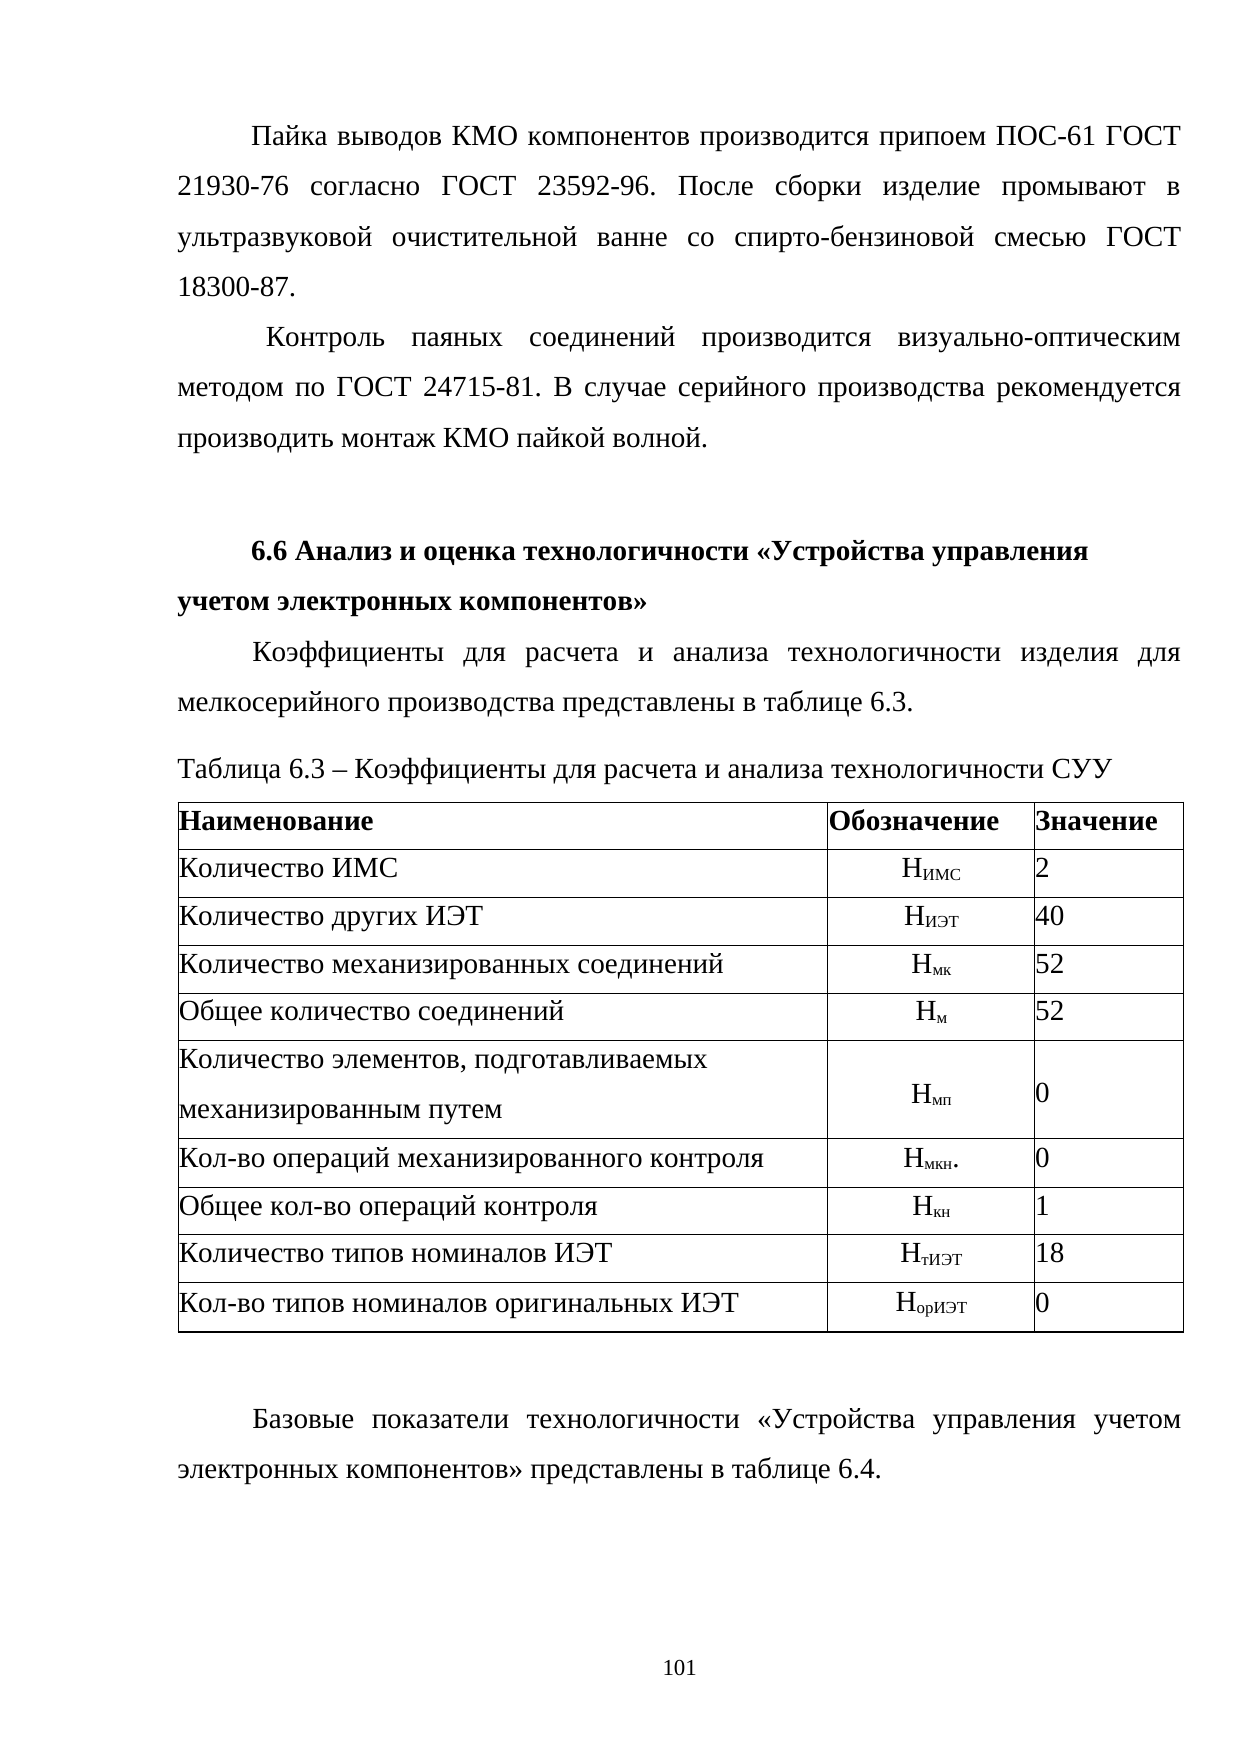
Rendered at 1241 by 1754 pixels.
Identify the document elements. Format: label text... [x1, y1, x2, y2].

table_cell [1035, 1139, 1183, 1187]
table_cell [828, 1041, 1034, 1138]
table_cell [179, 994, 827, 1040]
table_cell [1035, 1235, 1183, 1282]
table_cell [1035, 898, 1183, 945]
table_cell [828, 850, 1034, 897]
text Таблица 6.3 – Коэффициенты для расчета и анализа технологичности СУУ [177, 751, 1182, 785]
text Коэффициенты для расчета и анализа технологичности изделия для мелкосерийного производства представлены в таблице 6.3. [177, 634, 1182, 717]
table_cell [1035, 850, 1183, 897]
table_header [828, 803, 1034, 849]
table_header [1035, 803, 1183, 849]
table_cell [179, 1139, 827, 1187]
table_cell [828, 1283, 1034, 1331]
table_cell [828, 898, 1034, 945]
text Контроль паяных соединений производится визуально-оптическим методом по ГОСТ 24715-81. В случае серийного производства рекомендуется производить монтаж КМО пайкой волной. [177, 319, 1182, 453]
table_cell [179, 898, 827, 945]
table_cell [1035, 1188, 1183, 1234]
subtitle 6.6 Анализ и оценка технологичности «Устройства управления учетом электронных компонентов» [177, 533, 1182, 617]
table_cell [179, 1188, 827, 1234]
text Базовые показатели технологичности «Устройства управления учетом электронных компонентов» представлены в таблице 6.4. [177, 1401, 1182, 1485]
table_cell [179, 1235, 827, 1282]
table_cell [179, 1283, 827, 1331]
text Пайка выводов КМО компонентов производится припоем ПОС-61 ГОСТ 21930-76 согласно ГОСТ 23592-96. После сборки изделие промывают в ультразвуковой очистительной ванне со спирто-бензиновой смесью ГОСТ 18300-87. [177, 118, 1182, 302]
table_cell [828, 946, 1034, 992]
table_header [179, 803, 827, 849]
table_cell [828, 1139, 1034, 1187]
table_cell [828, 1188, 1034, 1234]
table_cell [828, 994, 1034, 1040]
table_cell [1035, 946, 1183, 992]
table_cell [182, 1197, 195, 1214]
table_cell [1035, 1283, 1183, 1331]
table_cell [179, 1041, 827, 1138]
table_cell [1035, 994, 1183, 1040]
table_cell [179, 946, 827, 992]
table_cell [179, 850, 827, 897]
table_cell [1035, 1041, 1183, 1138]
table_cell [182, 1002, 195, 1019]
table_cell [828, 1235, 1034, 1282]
